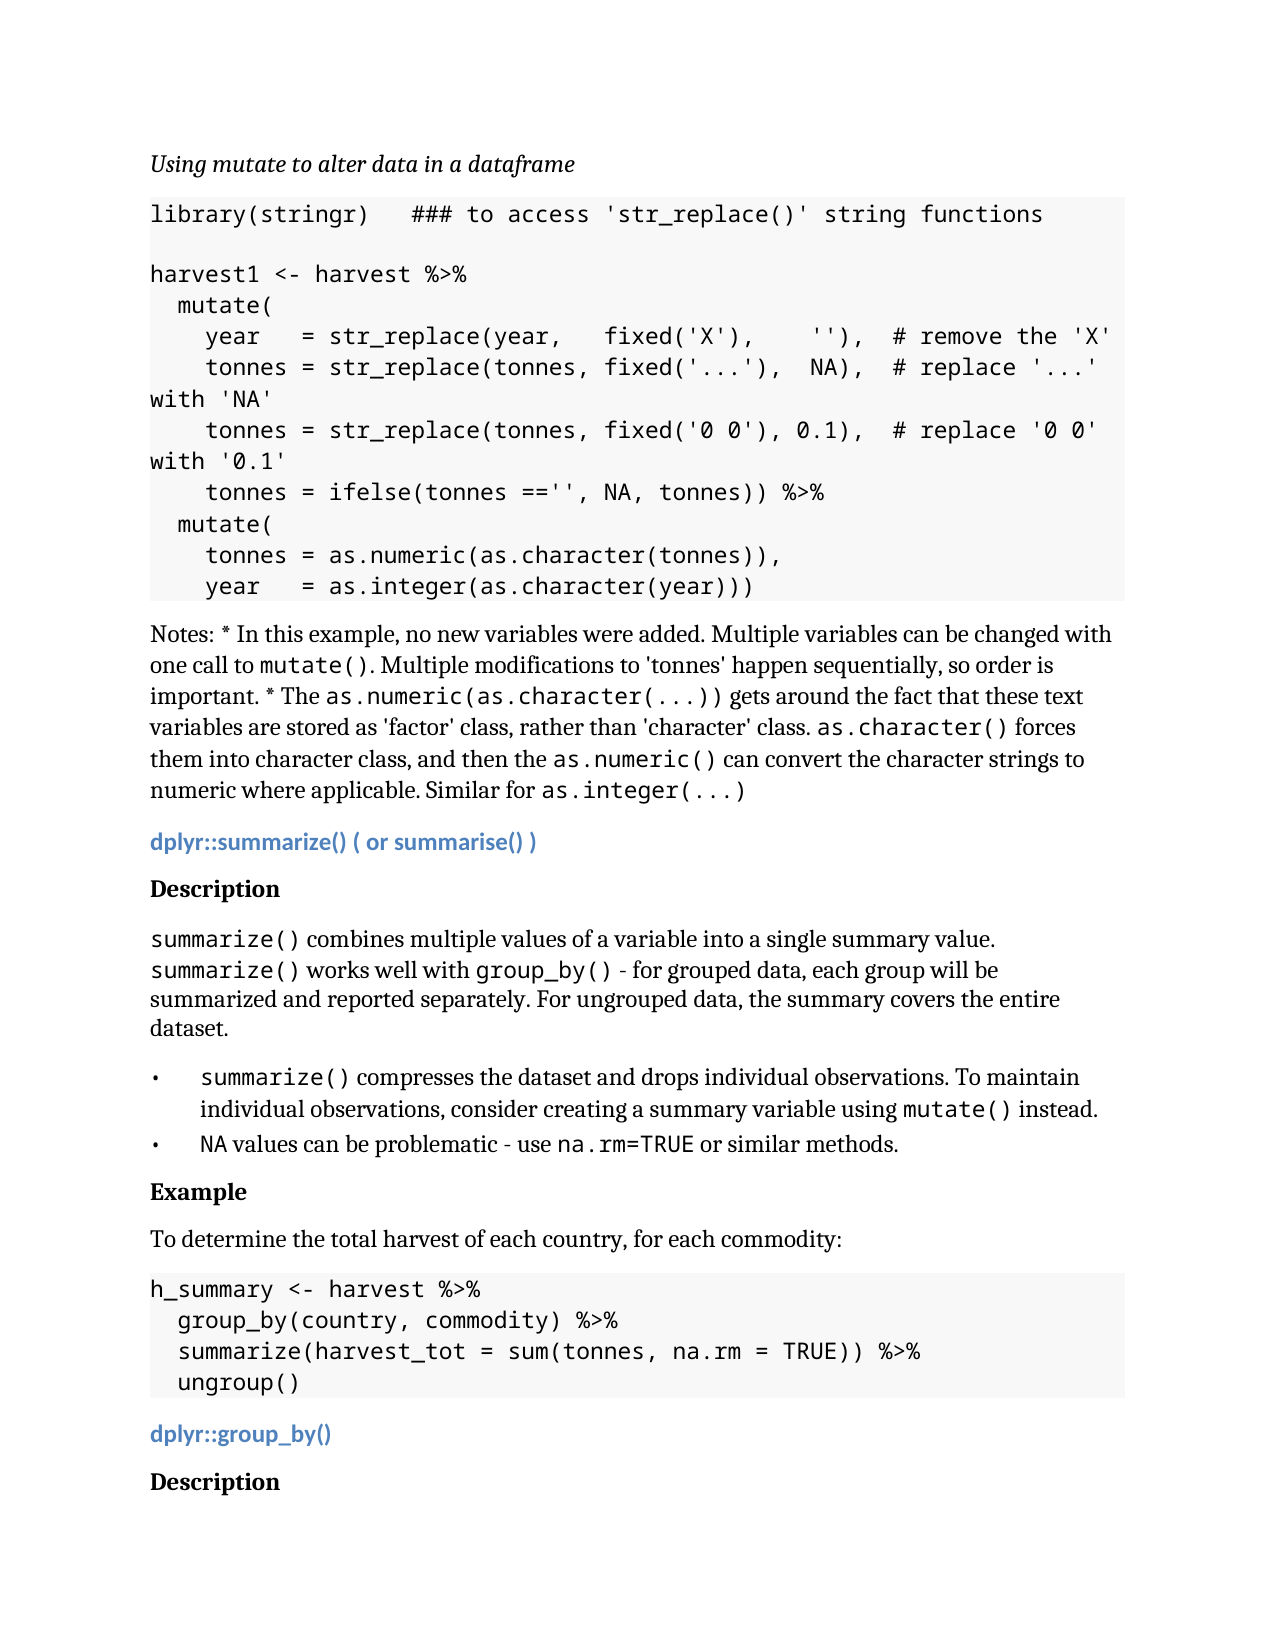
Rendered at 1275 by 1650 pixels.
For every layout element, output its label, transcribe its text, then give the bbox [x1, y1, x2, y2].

text Description [150, 1468, 1125, 1496]
text library(stringr) ### to access 'str_replace()' string functions harvest1 <- harvest %>% mutate( year = str_replace(year, fixed('X'), ''), # remove the 'X' tonnes = str_replace(tonnes, fixed('...'), NA), # replace '...' with 'NA' tonnes = str_replace(tonnes, fixed('0 0'), 0.1), # replace '0 0' with '0.1' tonnes = ifelse(tonnes =='', NA, tonnes)) %>% mutate( tonnes = as.numeric(as.character(tonnes)), year = as.integer(as.character(year))) [150, 197, 1125, 601]
list summarize() compresses the dataset and drops individual observations. To maintain individual observations, consider creating a summary variable using mutate() instead. [150, 1061, 1125, 1124]
subtitle dplyr::group_by() [150, 1418, 1125, 1449]
text h_summary <- harvest %>% group_by(country, commodity) %>% summarize(harvest_tot = sum(tonnes, na.rm = TRUE)) %>% ungroup() [150, 1273, 1125, 1398]
text Using mutate to alter data in a dataframe [150, 150, 1125, 179]
subtitle dplyr::summarize() ( or summarise() ) [150, 826, 1125, 856]
text summarize() combines multiple values of a variable into a single summary value. summarize() works well with group_by() - for grouped data, each group will be summarized and reported separately. For ungrouped data, the summary covers the entire dataset. [150, 923, 1125, 1043]
text Example [150, 1178, 1125, 1206]
text Notes: * In this example, no new variables were added. Multiple variables can be changed with one call to mutate(). Multiple modifications to 'tonnes' happen sequentially, so order is important. * The as.numeric(as.character(...)) gets around the fact that these text variables are stored as 'factor' class, rather than 'character' class. as.character() forces them into character class, and then the as.numeric() can convert the character strings to numeric where applicable. Similar for as.integer(...) [150, 620, 1125, 805]
text To determine the total harvest of each country, for each commodity: [150, 1225, 1125, 1254]
list NA values can be problematic - use na.rm=TRUE or similar methods. [150, 1128, 1125, 1159]
text Description [150, 875, 1125, 904]
